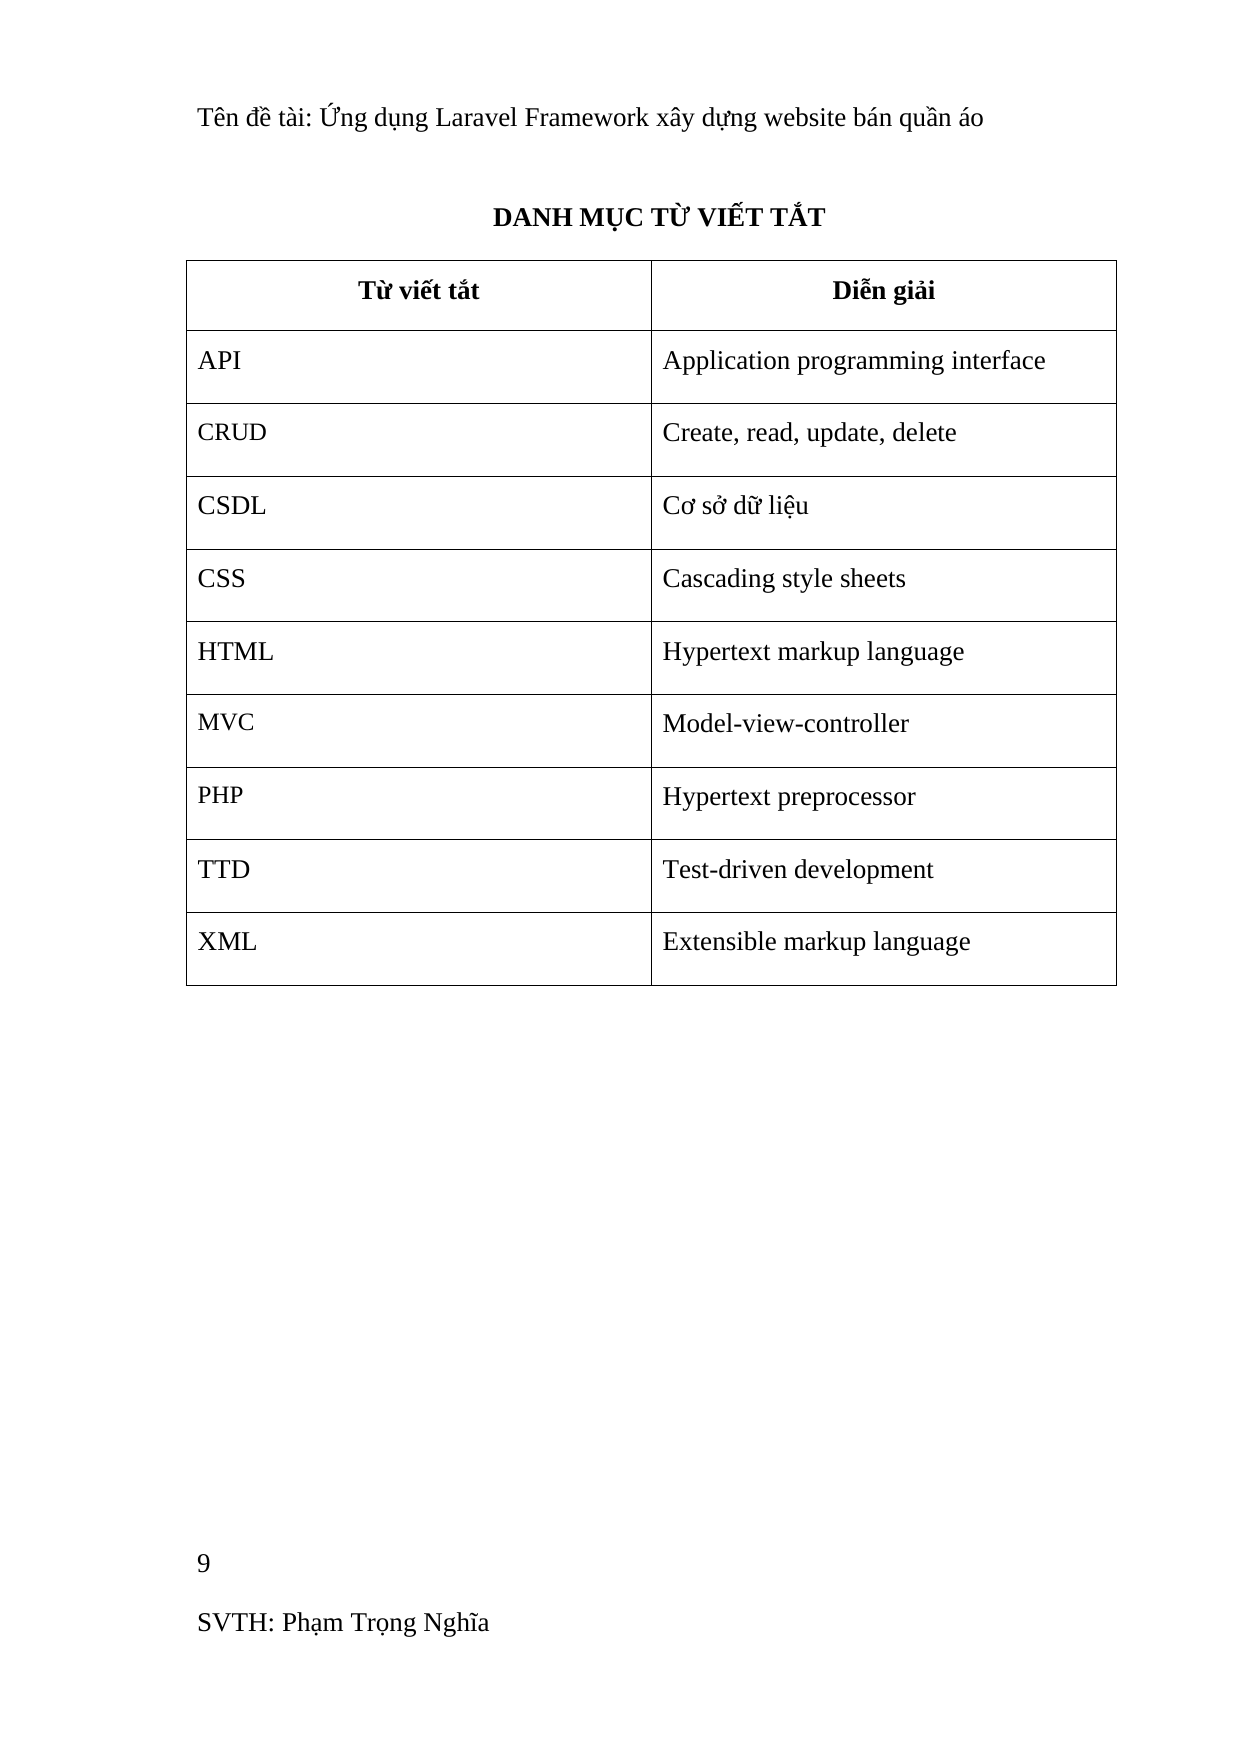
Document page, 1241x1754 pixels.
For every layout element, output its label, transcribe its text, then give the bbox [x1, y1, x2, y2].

table_cell Test-driven development [652, 840, 1116, 912]
text DANH MỤC TỪ VIẾT TẮT [197, 201, 1122, 232]
table_cell HTML [187, 622, 651, 694]
table_cell Model-view-controller [652, 695, 1116, 767]
table_cell Extensible markup language [652, 913, 1116, 985]
table_cell CSS [187, 550, 651, 621]
table_cell PHP [187, 768, 651, 839]
table_cell Create, read, update, delete [652, 404, 1116, 476]
table_cell XML [187, 913, 651, 985]
table_cell CRUD [187, 404, 651, 476]
table_cell Cơ sở dữ liệu [652, 477, 1116, 548]
table_header Diễn giải [652, 261, 1116, 330]
table_cell CSDL [187, 477, 651, 548]
table_cell MVC [187, 695, 651, 767]
table_cell API [187, 331, 651, 403]
table_cell Application programming interface [652, 331, 1116, 403]
table_cell TTD [187, 840, 651, 912]
table_cell Hypertext preprocessor [652, 768, 1116, 839]
table_cell Cascading style sheets [652, 550, 1116, 621]
table_cell Hypertext markup language [652, 622, 1116, 694]
table_header Từ viết tắt [187, 261, 651, 330]
